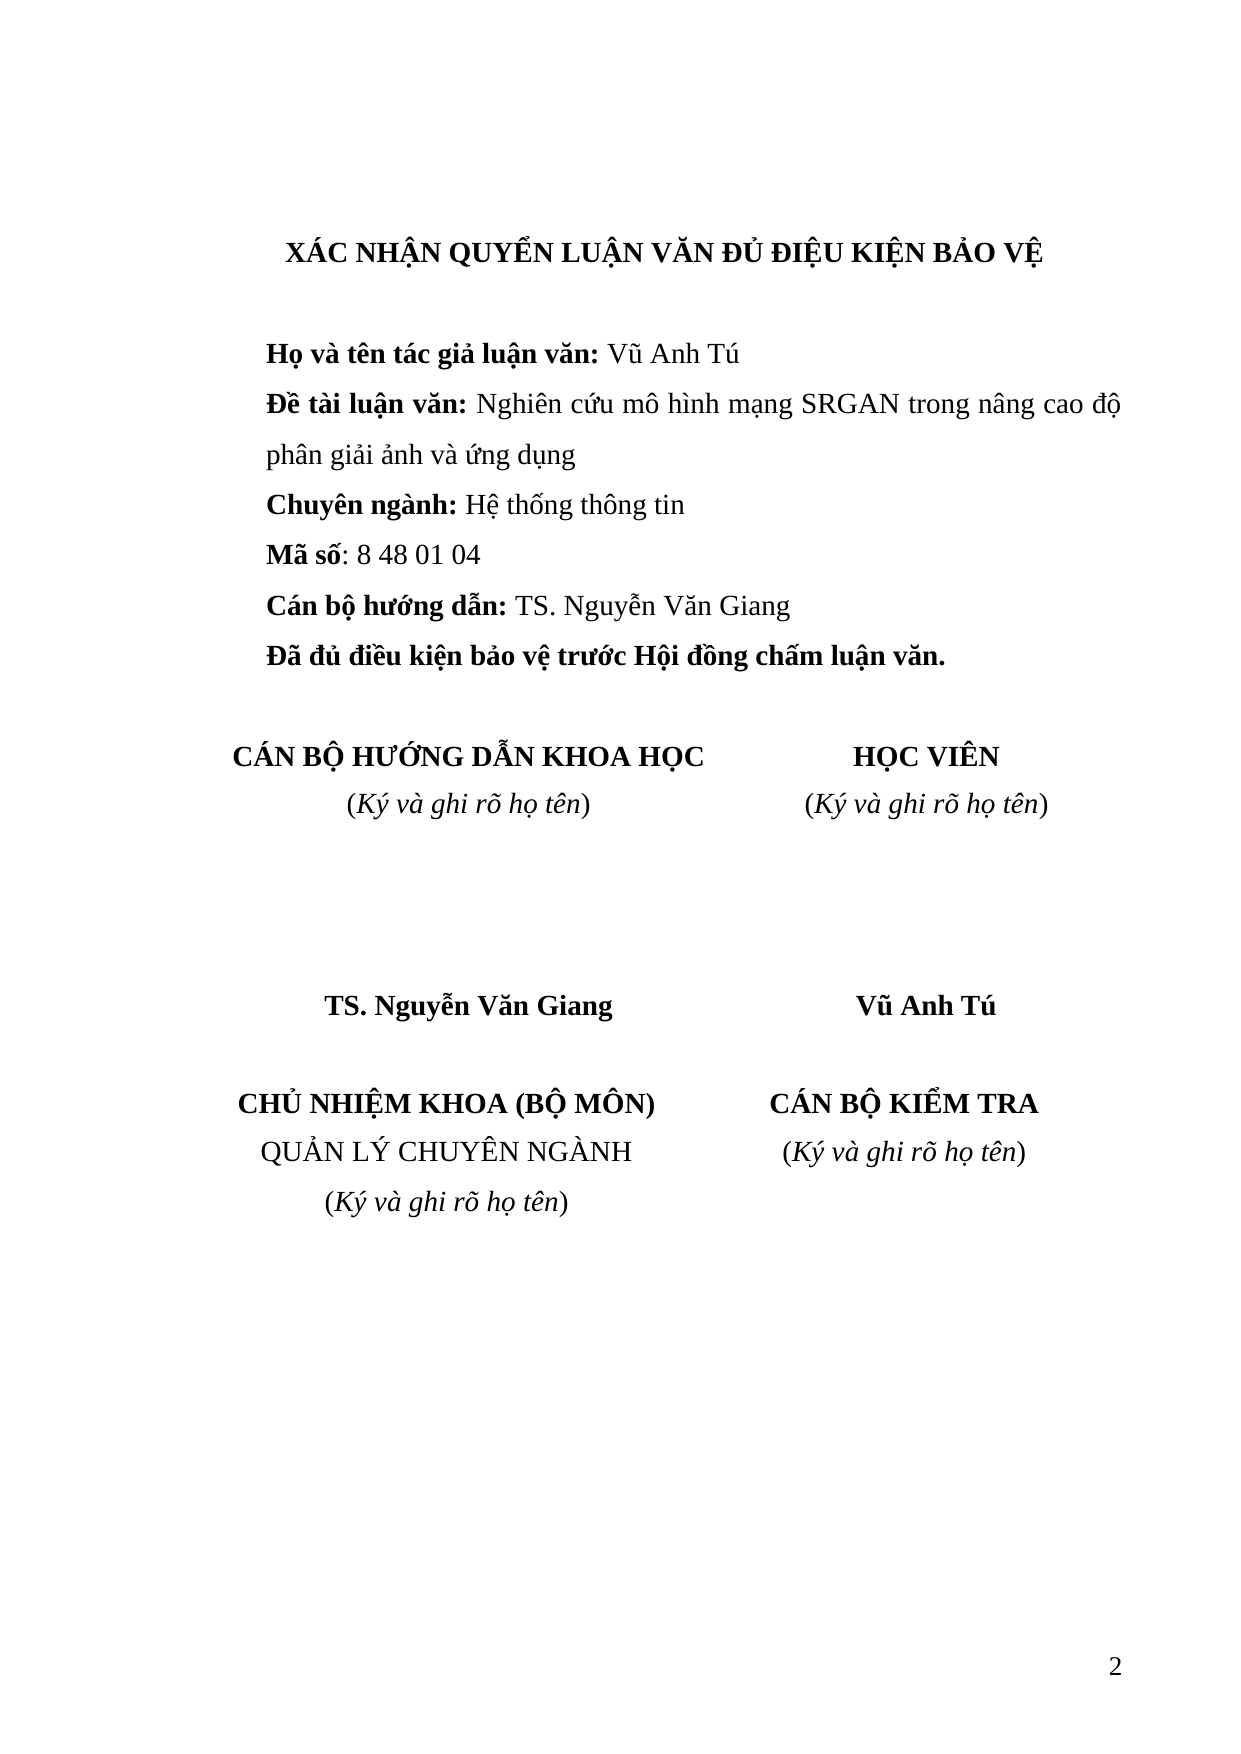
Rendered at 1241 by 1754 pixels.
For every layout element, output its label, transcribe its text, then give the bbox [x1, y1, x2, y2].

text Mã số: 8 48 01 04 [207, 537, 1122, 571]
table_header CÁN BỘ HƯỚNG DẪN KHOA HỌC [218, 739, 720, 786]
text Họ và tên tác giả luận văn: Vũ Anh Tú [207, 336, 1122, 370]
table_cell QUẢN LÝ CHUYÊN NGÀNH (Ký và ghi rõ họ tên) [218, 1134, 676, 1234]
table_cell CÁN BỘ KIỂM TRA [676, 1036, 1133, 1134]
text Cán bộ hướng dẫn: TS. Nguyễn Văn Giang [207, 588, 1122, 621]
table_cell CHỦ NHIỆM KHOA (BỘ MÔN) [218, 1036, 676, 1134]
table_cell (Ký và ghi rõ họ tên) TS. Nguyễn Văn Giang [218, 786, 720, 1036]
text Chuyên ngành: Hệ thống thông tin [266, 487, 1122, 521]
text Đề tài luận văn: Nghiên cứu mô hình mạng SRGAN trong nâng cao độ phân giải ảnh và ứng dụng [266, 386, 1122, 470]
table_cell (Ký và ghi rõ họ tên) Vũ Anh Tú [720, 786, 1133, 1036]
table_header HỌC VIÊN [720, 739, 1133, 786]
text Đã đủ điều kiện bảo vệ trước Hội đồng chấm luận văn. [207, 638, 1122, 672]
text XÁC NHẬN QUYỂN LUẬN VĂN ĐỦ ĐIỆU KIỆN BẢO VỆ [207, 236, 1122, 269]
table_cell (Ký và ghi rõ họ tên) [676, 1134, 1133, 1234]
